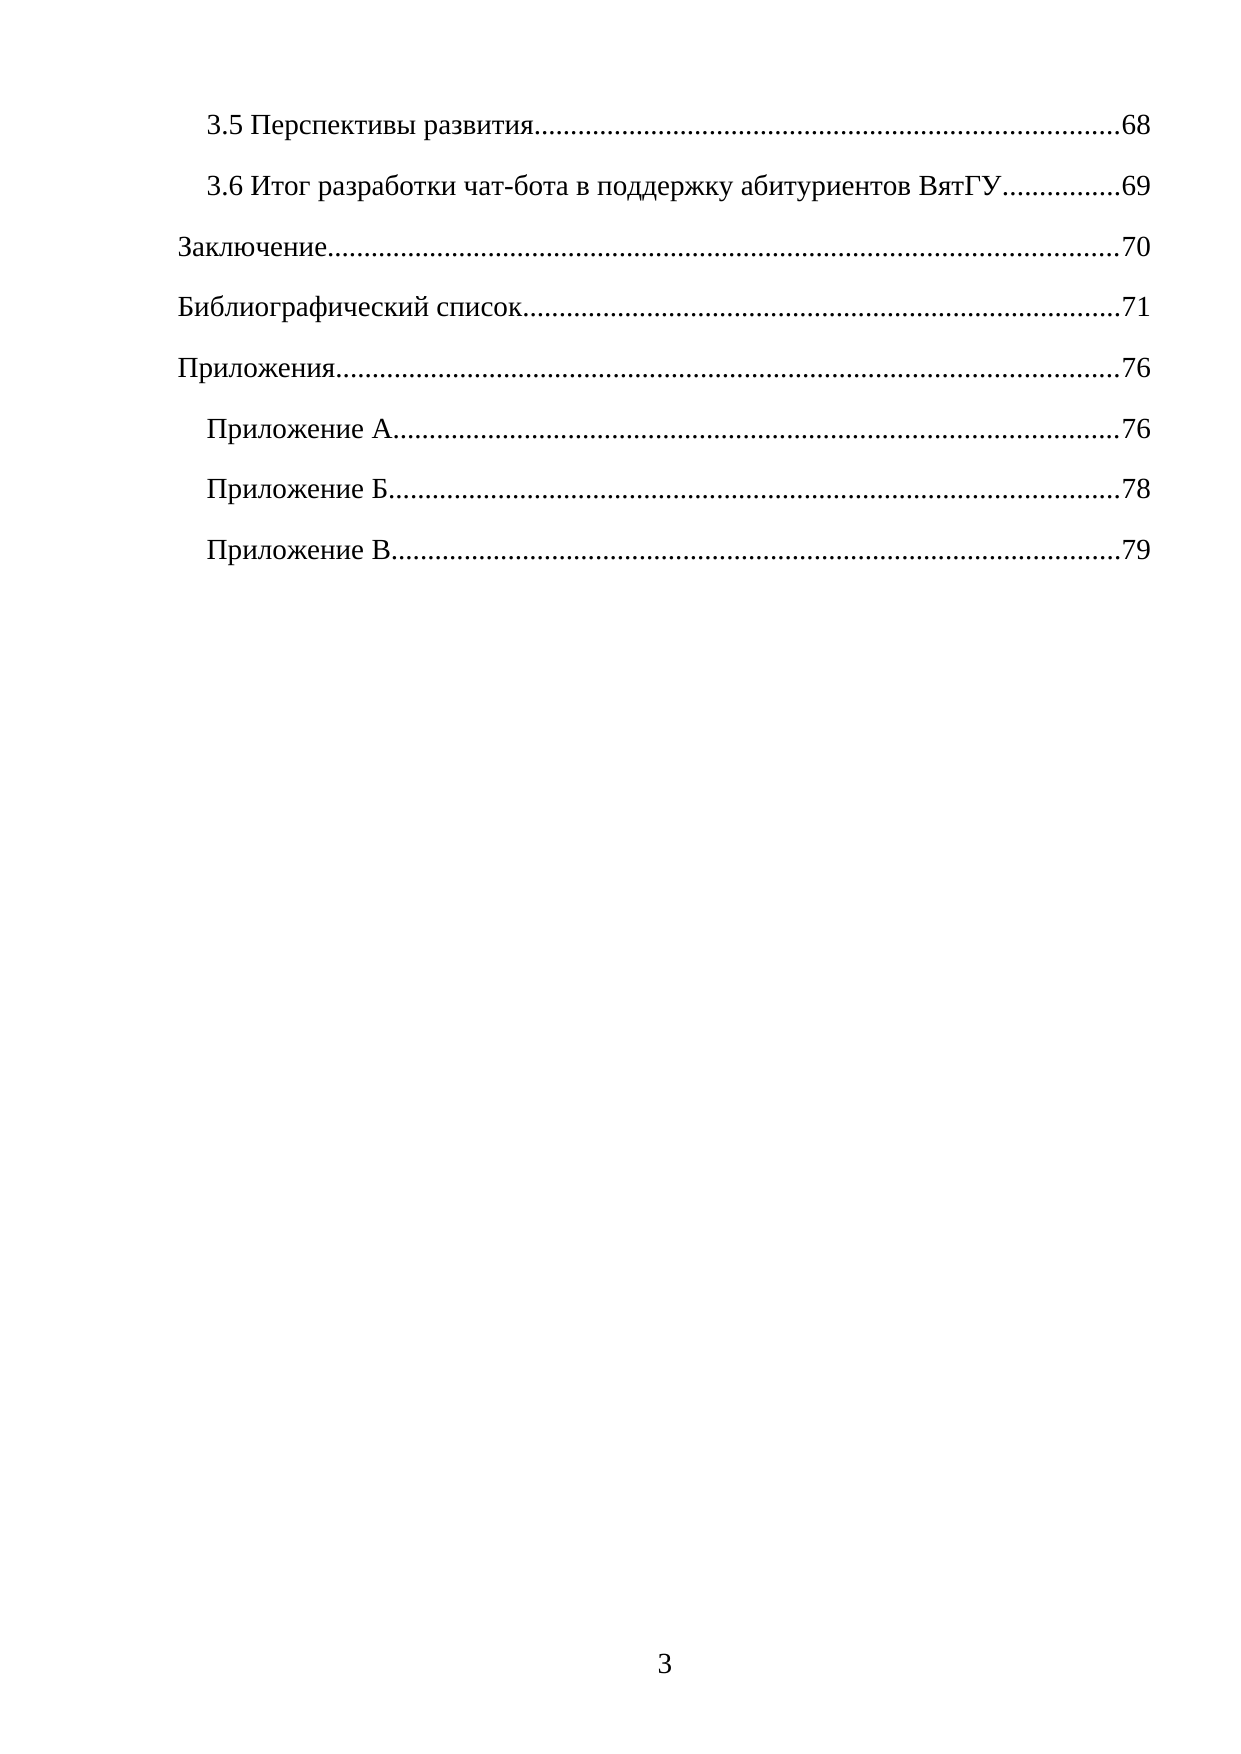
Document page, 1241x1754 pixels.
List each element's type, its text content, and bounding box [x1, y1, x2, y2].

text 3.6 Итог разработки чат-бота в поддержку абитуриентов ВятГУ 69 [206, 168, 1152, 202]
text Приложения 76 [177, 350, 1152, 384]
text Приложение В 79 [206, 532, 1152, 566]
text Приложение А 76 [206, 411, 1152, 444]
text Библиографический список 71 [177, 289, 1152, 323]
text Заключение 70 [177, 229, 1152, 262]
text Приложение Б 78 [206, 472, 1152, 505]
text 3.5 Перспективы развития 68 [206, 107, 1152, 141]
